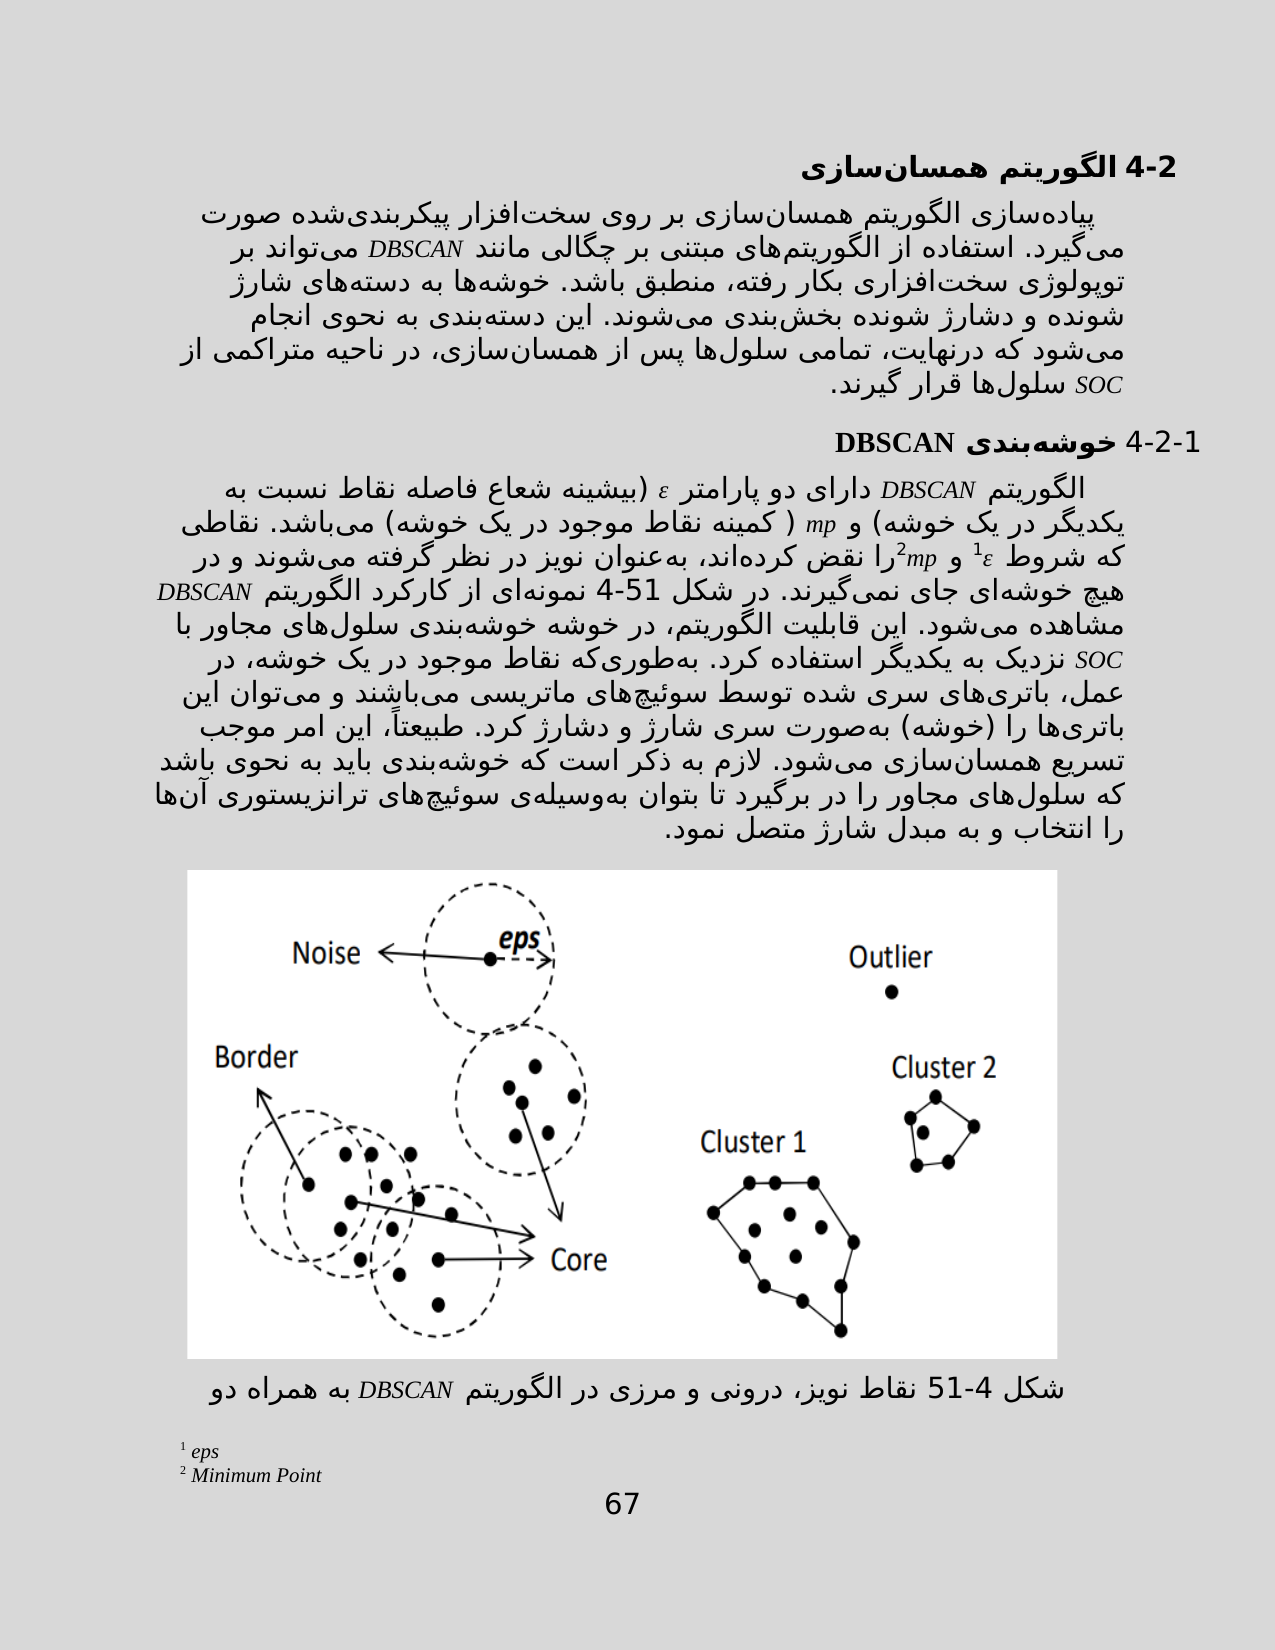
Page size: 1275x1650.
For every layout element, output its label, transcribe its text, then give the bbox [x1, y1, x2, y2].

text الگوریتم همسان‌سازی [150, 150, 1125, 184]
table_header [171, 858, 1104, 1371]
subtitle خوشه‌بندی DBSCAN [150, 425, 1125, 459]
text پیاده‌سازی الگوریتم همسان‌سازی بر روی سخت‌افزار پیکربندی‌شده صورت می‌گیرد. استفاده از الگوریتم‌های مبتنی بر چگالی مانند DBSCAN می‌تواند بر توپولوژی سخت‌افزاری بکار رفته، منطبق باشد. خوشه‌ها به دسته‌های شارژ شونده و دشارژ شونده بخش‌بندی می‌شوند. این دسته‌بندی به نحوی انجام می‌شود که درنهایت، تمامی سلول‌ها پس از همسان‌سازی، در ناحیه متراکمی از SOC سلول‌ها قرار گیرند. [150, 196, 1125, 400]
picture [187, 870, 1058, 1359]
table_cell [171, 1371, 1104, 1405]
